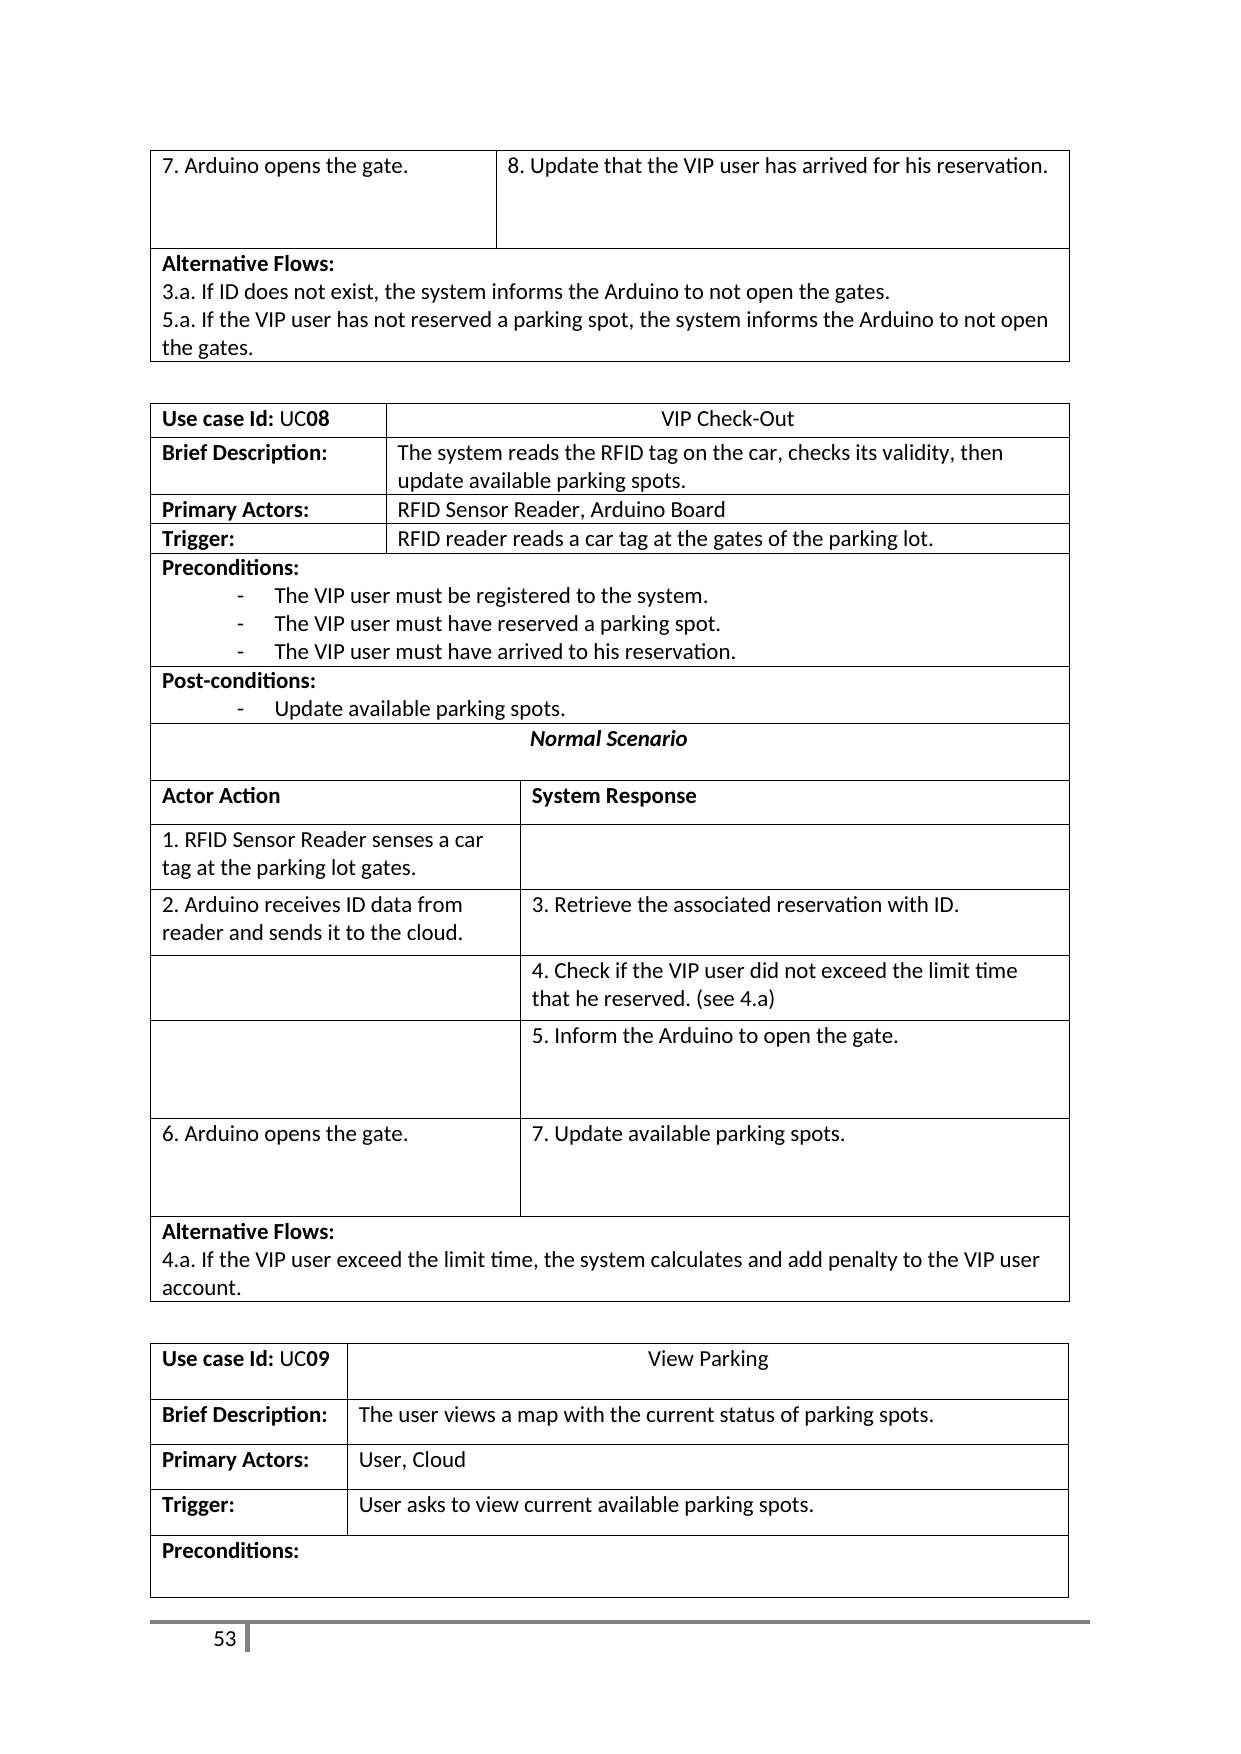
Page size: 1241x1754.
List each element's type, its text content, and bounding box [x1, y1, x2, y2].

table_cell Primary Actors: [151, 495, 386, 523]
table_header Use case Id: UC08 [151, 404, 386, 437]
table_cell Trigger: [151, 1490, 347, 1535]
table_cell Post-conditions: Update available parking spots. [151, 667, 1069, 723]
table_cell 7. Arduino opens the gate. [151, 151, 496, 248]
table_header VIP Check-Out [387, 404, 1069, 437]
table_cell Brief Description: [151, 438, 386, 494]
table_header Use case Id: UC09 [151, 1344, 347, 1399]
table_cell [521, 825, 1069, 889]
table_cell The user views a map with the current status of parking spots. [348, 1400, 1068, 1444]
table_cell User, Cloud [348, 1445, 1068, 1489]
table_cell [151, 956, 520, 1020]
table_cell 1. RFID Sensor Reader senses a car tag at the parking lot gates. [151, 825, 520, 889]
table_cell User asks to view current available parking spots. [348, 1490, 1068, 1535]
table_cell Primary Actors: [151, 1445, 347, 1489]
table_cell Trigger: [151, 524, 386, 552]
table_cell Normal Scenario [151, 724, 1069, 780]
table_header View Parking [348, 1344, 1068, 1399]
table_cell Alternative Flows: 3.a. If ID does not exist, the system informs the Arduino to not open the gates. 5.a. If the VIP user has not reserved a parking spot, the system informs the Arduino to not open the gates. [151, 249, 1069, 361]
table_cell 8. Update that the VIP user has arrived for his reservation. [497, 151, 1069, 248]
table_cell Actor Action [151, 781, 520, 824]
table_cell 7. Update available parking spots. [521, 1119, 1069, 1216]
table_cell System Response [521, 781, 1069, 824]
table_cell Preconditions: [151, 1536, 1068, 1597]
table_cell The system reads the RFID tag on the car, checks its validity, then update available parking spots. [387, 438, 1069, 494]
table_cell Preconditions: The VIP user must be registered to the system. The VIP user must have reserved a parking spot. The VIP user must have arrived to his reservation. [151, 554, 1069, 666]
table_cell 6. Arduino opens the gate. [151, 1119, 520, 1216]
table_cell RFID reader reads a car tag at the gates of the parking lot. [387, 524, 1069, 552]
table_cell Brief Description: [151, 1400, 347, 1444]
table_cell RFID Sensor Reader, Arduino Board [387, 495, 1069, 523]
table_cell 4. Check if the VIP user did not exceed the limit time that he reserved. (see 4.a) [521, 956, 1069, 1020]
table_cell 2. Arduino receives ID data from reader and sends it to the cloud. [151, 890, 520, 955]
table_cell 3. Retrieve the associated reservation with ID. [521, 890, 1069, 955]
table_cell [151, 1021, 520, 1118]
table_cell 5. Inform the Arduino to open the gate. [521, 1021, 1069, 1118]
table_cell Alternative Flows: 4.a. If the VIP user exceed the limit time, the system calculates and add penalty to the VIP user account. [151, 1217, 1069, 1301]
